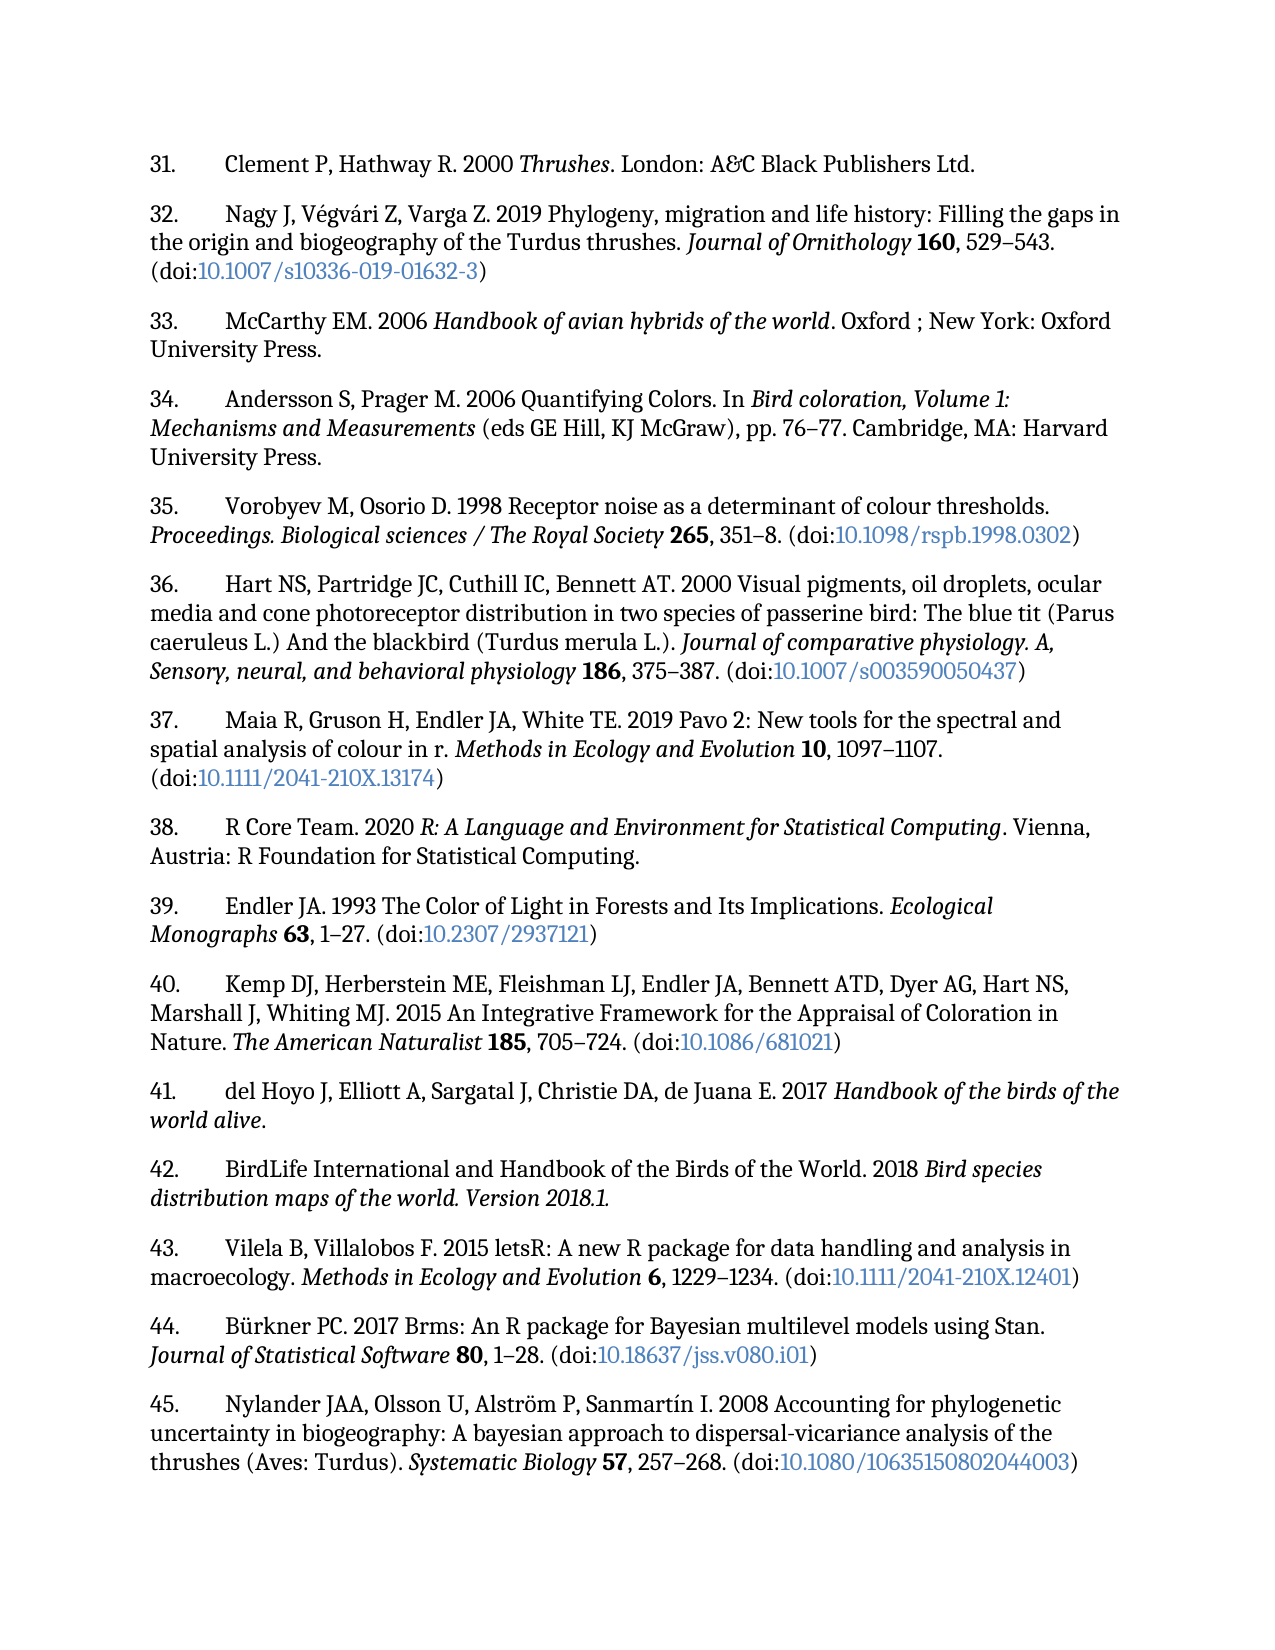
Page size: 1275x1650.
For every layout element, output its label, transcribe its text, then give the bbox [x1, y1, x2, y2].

text 44. Bürkner PC. 2017 Brms: An R package for Bayesian multilevel models using Stan. Journal of Statistical Software 80, 1–28. (doi:10.18637/jss.v080.i01) [150, 1312, 1125, 1369]
text 32. Nagy J, Végvári Z, Varga Z. 2019 Phylogeny, migration and life history: Filling the gaps in the origin and biogeography of the Turdus thrushes. Journal of Ornithology 160, 529–543. (doi:10.1007/s10336-019-01632-3) [150, 199, 1125, 286]
text 39. Endler JA. 1993 The Color of Light in Forests and Its Implications. Ecological Monographs 63, 1–27. (doi:10.2307/2937121) [150, 892, 1125, 949]
text 36. Hart NS, Partridge JC, Cuthill IC, Bennett AT. 2000 Visual pigments, oil droplets, ocular media and cone photoreceptor distribution in two species of passerine bird: The blue tit (Parus caeruleus L.) And the blackbird (Turdus merula L.). Journal of comparative physiology. A, Sensory, neural, and behavioral physiology 186, 375–387. (doi:10.1007/s003590050437) [150, 570, 1125, 685]
text 41. del Hoyo J, Elliott A, Sargatal J, Christie DA, de Juana E. 2017 Handbook of the birds of the world alive. [150, 1077, 1125, 1134]
text 43. Vilela B, Villalobos F. 2015 letsR: A new R package for data handling and analysis in macroecology. Methods in Ecology and Evolution 6, 1229–1234. (doi:10.1111/2041-210X.12401) [150, 1234, 1125, 1291]
text 31. Clement P, Hathway R. 2000 Thrushes. London: A&C Black Publishers Ltd. [150, 150, 1125, 179]
text 40. Kemp DJ, Herberstein ME, Fleishman LJ, Endler JA, Bennett ATD, Dyer AG, Hart NS, Marshall J, Whiting MJ. 2015 An Integrative Framework for the Appraisal of Coloration in Nature. The American Naturalist 185, 705–724. (doi:10.1086/681021) [150, 970, 1125, 1056]
text 38. R Core Team. 2020 R: A Language and Environment for Statistical Computing. Vienna, Austria: R Foundation for Statistical Computing. [150, 813, 1125, 871]
text 34. Andersson S, Prager M. 2006 Quantifying Colors. In Bird coloration, Volume 1: Mechanisms and Measurements (eds GE Hill, KJ McGraw), pp. 76–77. Cambridge, MA: Harvard University Press. [150, 385, 1125, 471]
text 33. McCarthy EM. 2006 Handbook of avian hybrids of the world. Oxford ; New York: Oxford University Press. [150, 307, 1125, 364]
text 45. Nylander JAA, Olsson U, Alström P, Sanmartín I. 2008 Accounting for phylogenetic uncertainty in biogeography: A bayesian approach to dispersal-vicariance analysis of the thrushes (Aves: Turdus). Systematic Biology 57, 257–268. (doi:10.1080/10635150802044003) [150, 1390, 1125, 1477]
text 35. Vorobyev M, Osorio D. 1998 Receptor noise as a determinant of colour thresholds. Proceedings. Biological sciences / The Royal Society 265, 351–8. (doi:10.1098/rspb.1998.0302) [150, 492, 1125, 549]
text 42. BirdLife International and Handbook of the Birds of the World. 2018 Bird species distribution maps of the world. Version 2018.1. [150, 1155, 1125, 1213]
text 37. Maia R, Gruson H, Endler JA, White TE. 2019 Pavo 2: New tools for the spectral and spatial analysis of colour in r. Methods in Ecology and Evolution 10, 1097–1107. (doi:10.1111/2041-210X.13174) [150, 706, 1125, 792]
